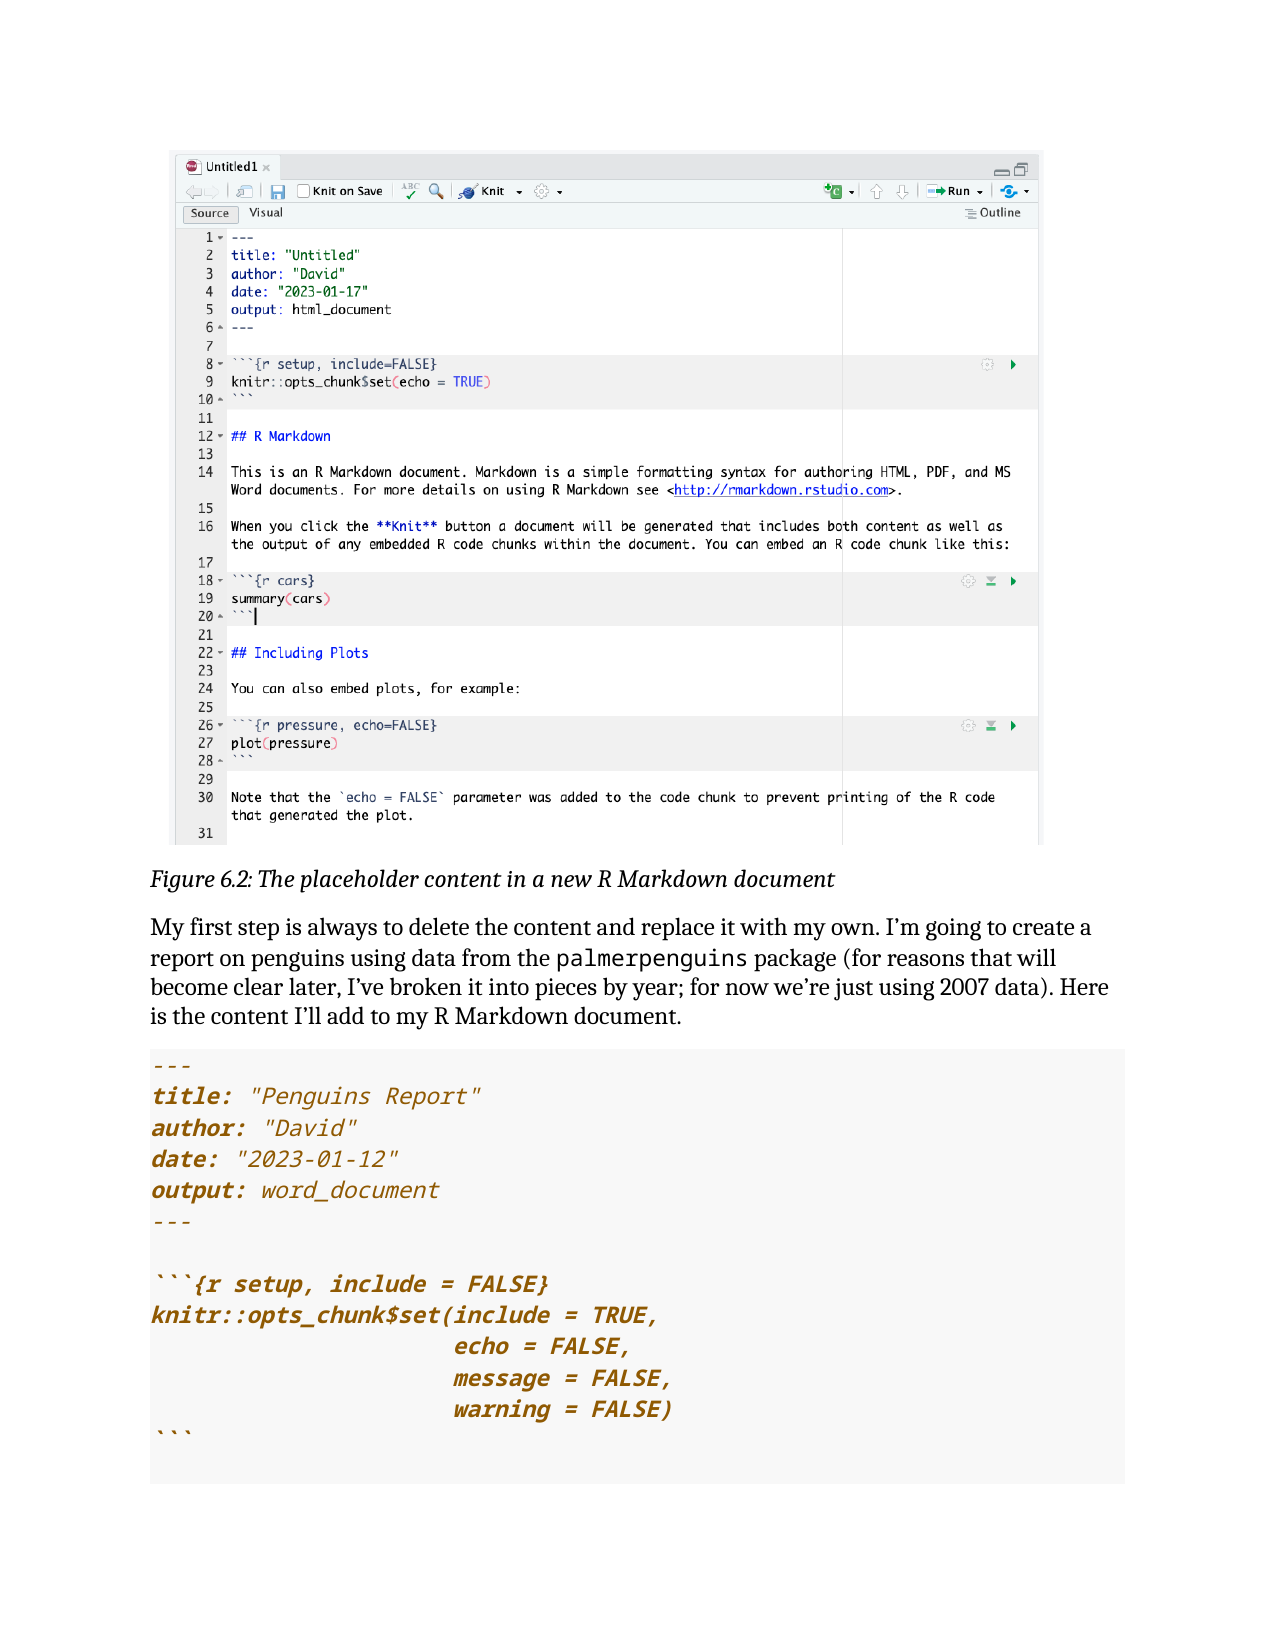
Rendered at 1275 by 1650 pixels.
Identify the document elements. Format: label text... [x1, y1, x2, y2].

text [150, 1049, 1125, 1484]
text Figure 6.2: The placeholder content in a new R Markdown document [150, 865, 1125, 894]
text My first step is always to delete the content and replace it with my own. I’m going to create a report on penguins using data from the palmerpenguins package (for reasons that will become clear later, I’ve broken it into pieces by year; for now we’re just using 2007 data). Here is the content I’ll add to my R Markdown document. [150, 913, 1125, 1030]
picture [168, 150, 1044, 845]
